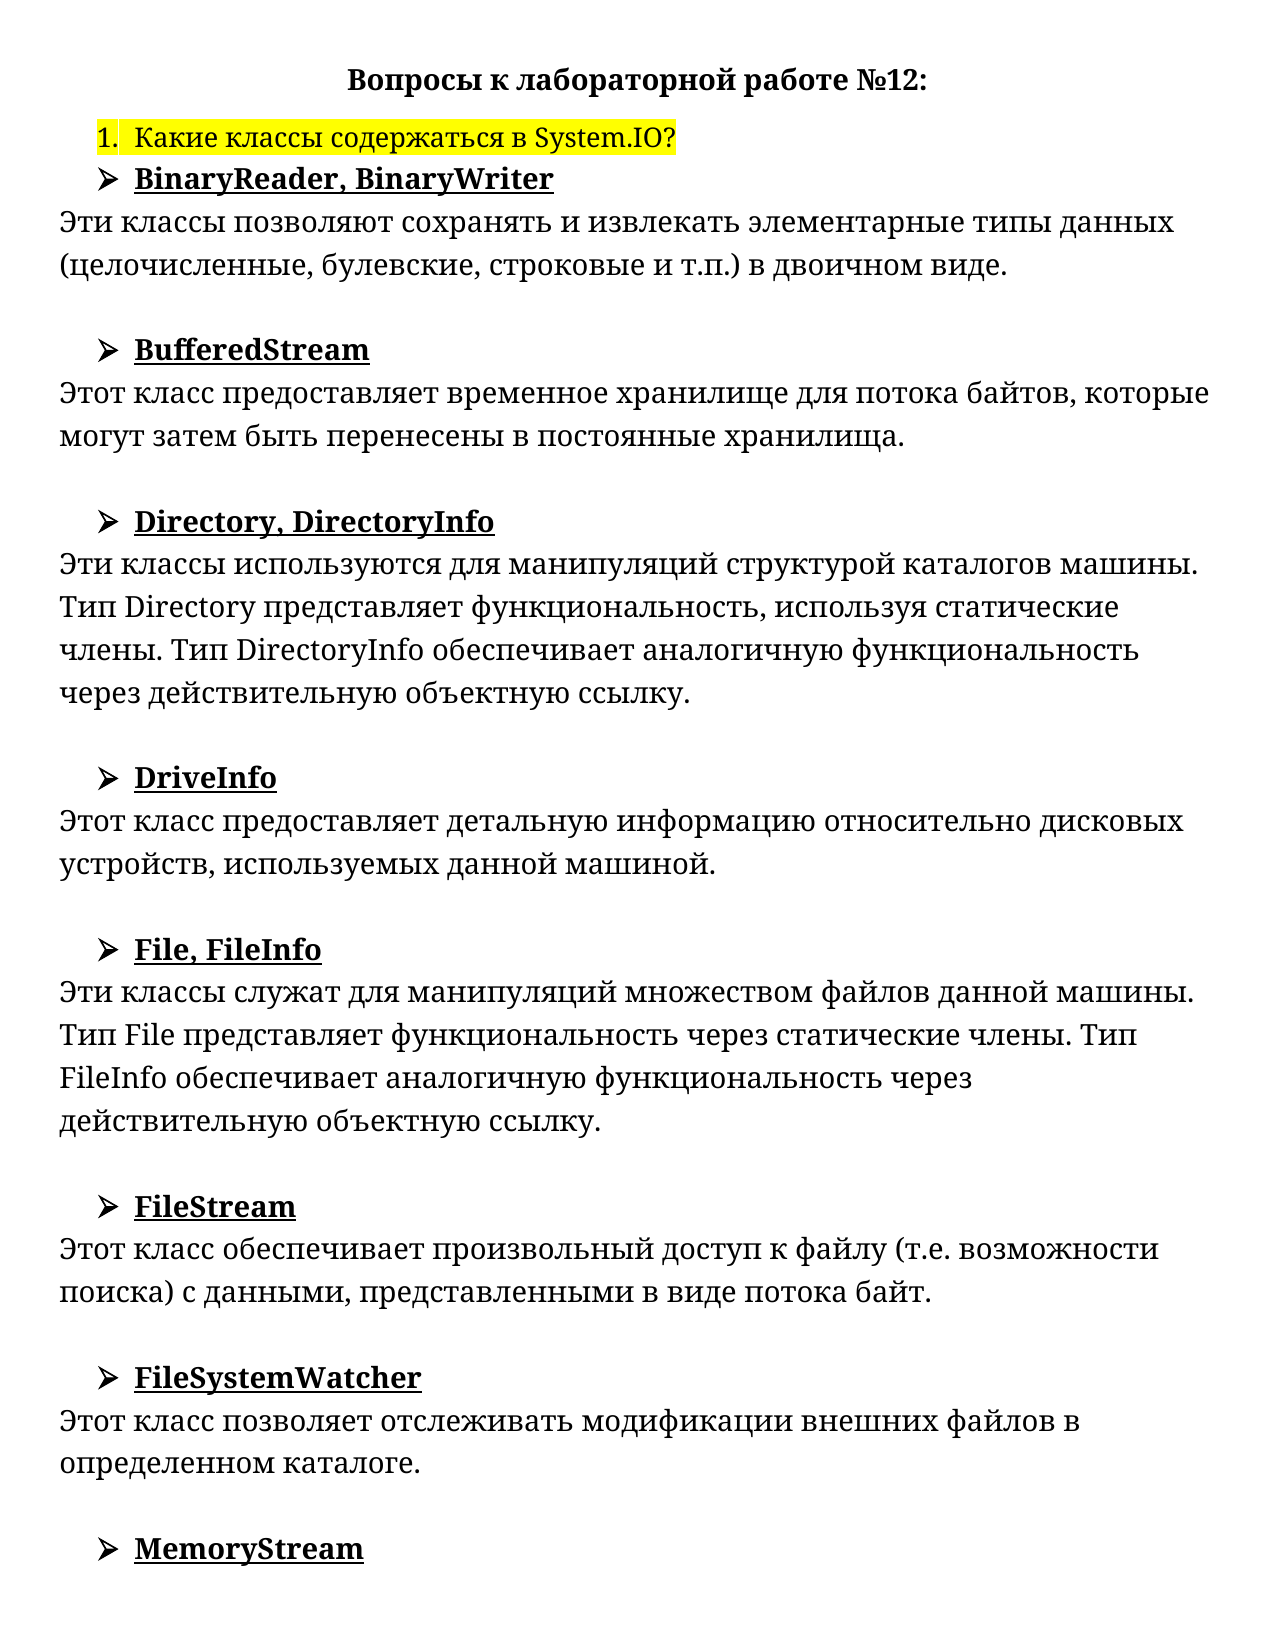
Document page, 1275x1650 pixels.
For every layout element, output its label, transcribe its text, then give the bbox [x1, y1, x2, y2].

text Этот класс обеспечивает произвольный доступ к файлу (т.е. возможности поиска) с данными, представленными в виде потока байт. [59, 1229, 1216, 1311]
list Directory, DirectoryInfo [97, 501, 1216, 541]
list DriveInfo [97, 758, 1216, 797]
list MemoryStream [97, 1528, 1216, 1568]
text Этот класс предоставляет временное хранилище для потока байтов, которые могут затем быть перенесены в постоянные хранилища. [59, 372, 1216, 455]
list FileStream [97, 1186, 1216, 1226]
list BufferedStream [97, 329, 1216, 369]
text Вопросы к лабораторной работе №12: [59, 59, 1216, 99]
text Эти классы используются для манипуляций структурой каталогов машины. Тип Directory представляет функциональность, используя статические члены. Тип DirectoryInfo обеспечивает аналогичную функциональность через действительную объектную ссылку. [59, 544, 1216, 712]
text Эти классы служат для манипуляций множеством файлов данной машины. Тип File представляет функциональность через статические члены. Тип FileInfo обеспечивает аналогичную функциональность через действительную объектную ссылку. [59, 972, 1216, 1140]
text Эти классы позволяют сохранять и извлекать элементарные типы данных (целочисленные, булевские, строковые и т.п.) в двоичном виде. [59, 201, 1216, 284]
list File, FileInfo [97, 929, 1216, 969]
list Какие классы содержаться в System.IO? [97, 118, 1216, 155]
text Этот класс позволяет отслеживать модификации внешних файлов в определенном каталоге. [59, 1400, 1216, 1482]
list FileSystemWatcher [97, 1357, 1216, 1397]
list BinaryReader, BinaryWriter [97, 158, 1216, 198]
text Этот класс предоставляет детальную информацию относительно дисковых устройств, используемых данной машиной. [59, 801, 1216, 883]
